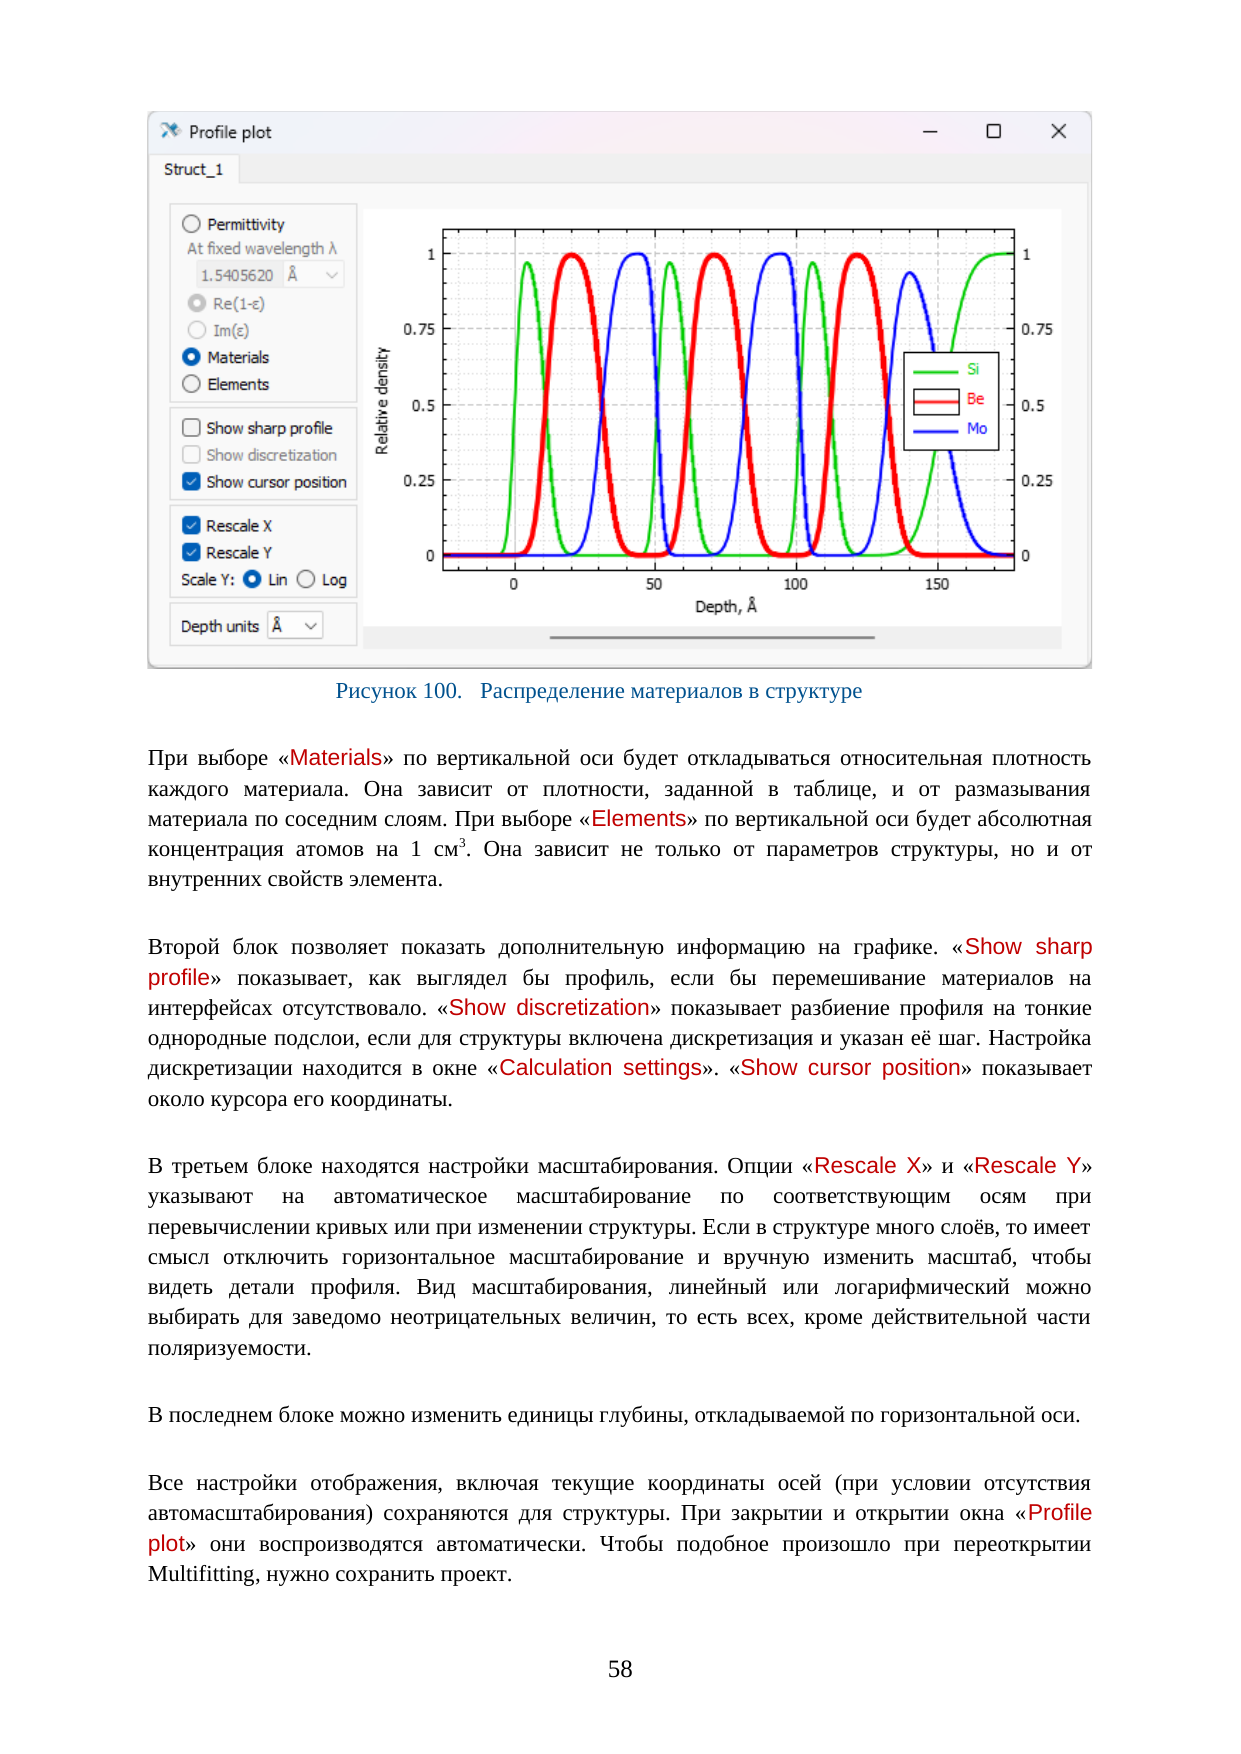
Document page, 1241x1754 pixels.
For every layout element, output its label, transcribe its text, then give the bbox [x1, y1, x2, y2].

picture [147, 111, 1093, 669]
text В последнем блоке можно изменить единицы глубины, откладываемой по горизонтальной оси. [148, 1401, 1093, 1428]
text В третьем блоке находятся настройки масштабирования. Опции «Rescale X» и «Rescale Y» указывают на автоматическое масштабирование по соответствующим осям при перевычислении кривых или при изменении структуры. Если в структуре много слоёв, то имеет смысл отключить горизонтальное масштабирование и вручную изменить масштаб, чтобы видеть детали профиля. Вид масштабирования, линейный или логарифмический можно выбирать для заведомо неотрицательных величин, то есть всех, кроме действительной части поляризуемости. [148, 1152, 1093, 1360]
text При выборе «Materials» по вертикальной оси будет откладываться относительная плотность каждого материала. Она зависит от плотности, заданной в таблице, и от размазывания материала по соседним слоям. При выборе «Elements» по вертикальной оси будет абсолютная концентрация атомов на 1 см3. Она зависит не только от параметров структуры, но и от внутренних свойств элемента. [148, 744, 1093, 892]
list Распределение материалов в структуре [178, 669, 1093, 703]
text Второй блок позволяет показать дополнительную информацию на графике. «Show sharp profile» показывает, как выглядел бы профиль, если бы перемешивание материалов на интерфейсах отсутствовало. «Show discretization» показывает разбиение профиля на тонкие однородные подслои, если для структуры включена дискретизация и указан её шаг. Настройка дискретизации находится в окне «Calculation settings». «Show cursor position» показывает около курсора его координаты. [148, 933, 1093, 1111]
text Все настройки отображения, включая текущие координаты осей (при условии отсутствия автомасштабирования) сохраняются для структуры. При закрытии и открытии окна «Profile plot» они воспроизводятся автоматически. Чтобы подобное произошло при переоткрытии Multifitting, нужно сохранить проект. [148, 1469, 1093, 1586]
